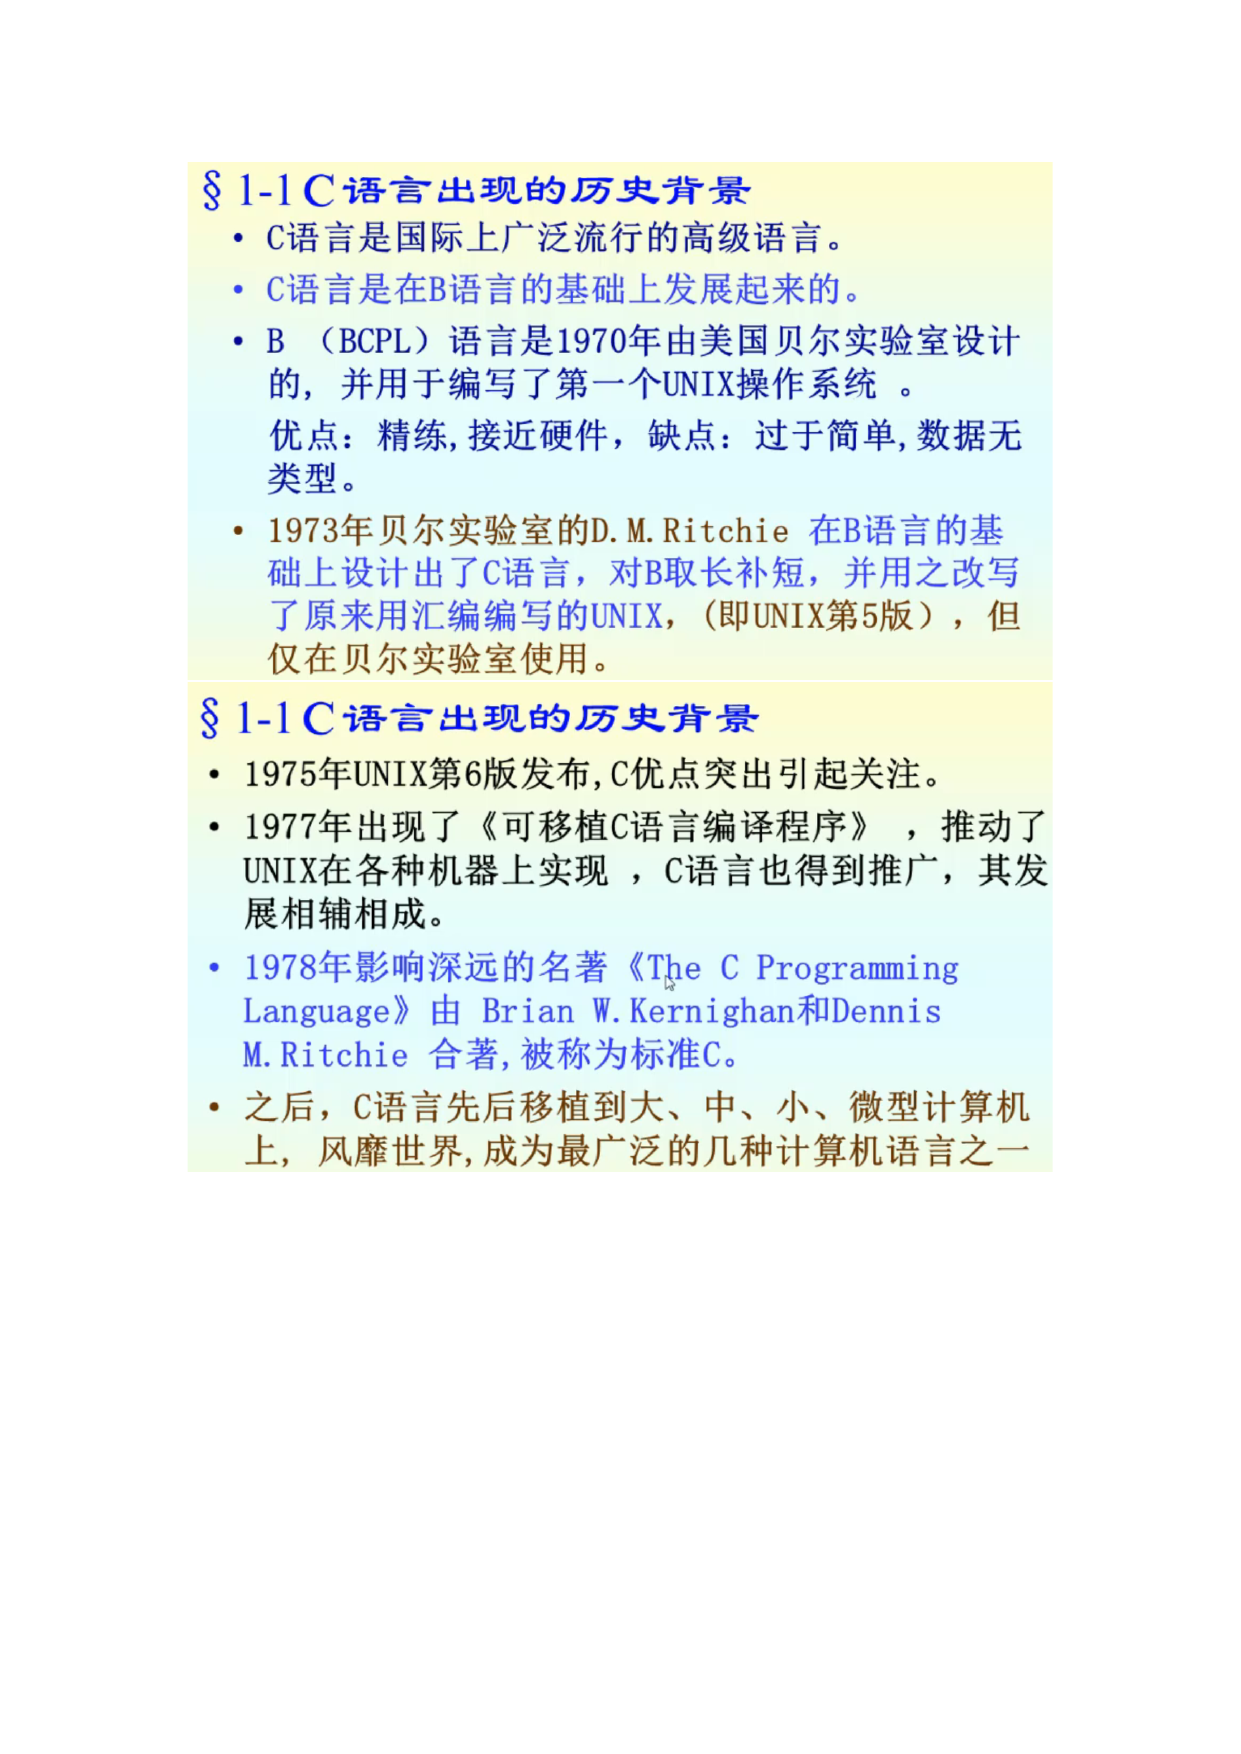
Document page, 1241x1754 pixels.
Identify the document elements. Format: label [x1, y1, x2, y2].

picture [187, 682, 1053, 1172]
picture [187, 162, 1053, 680]
